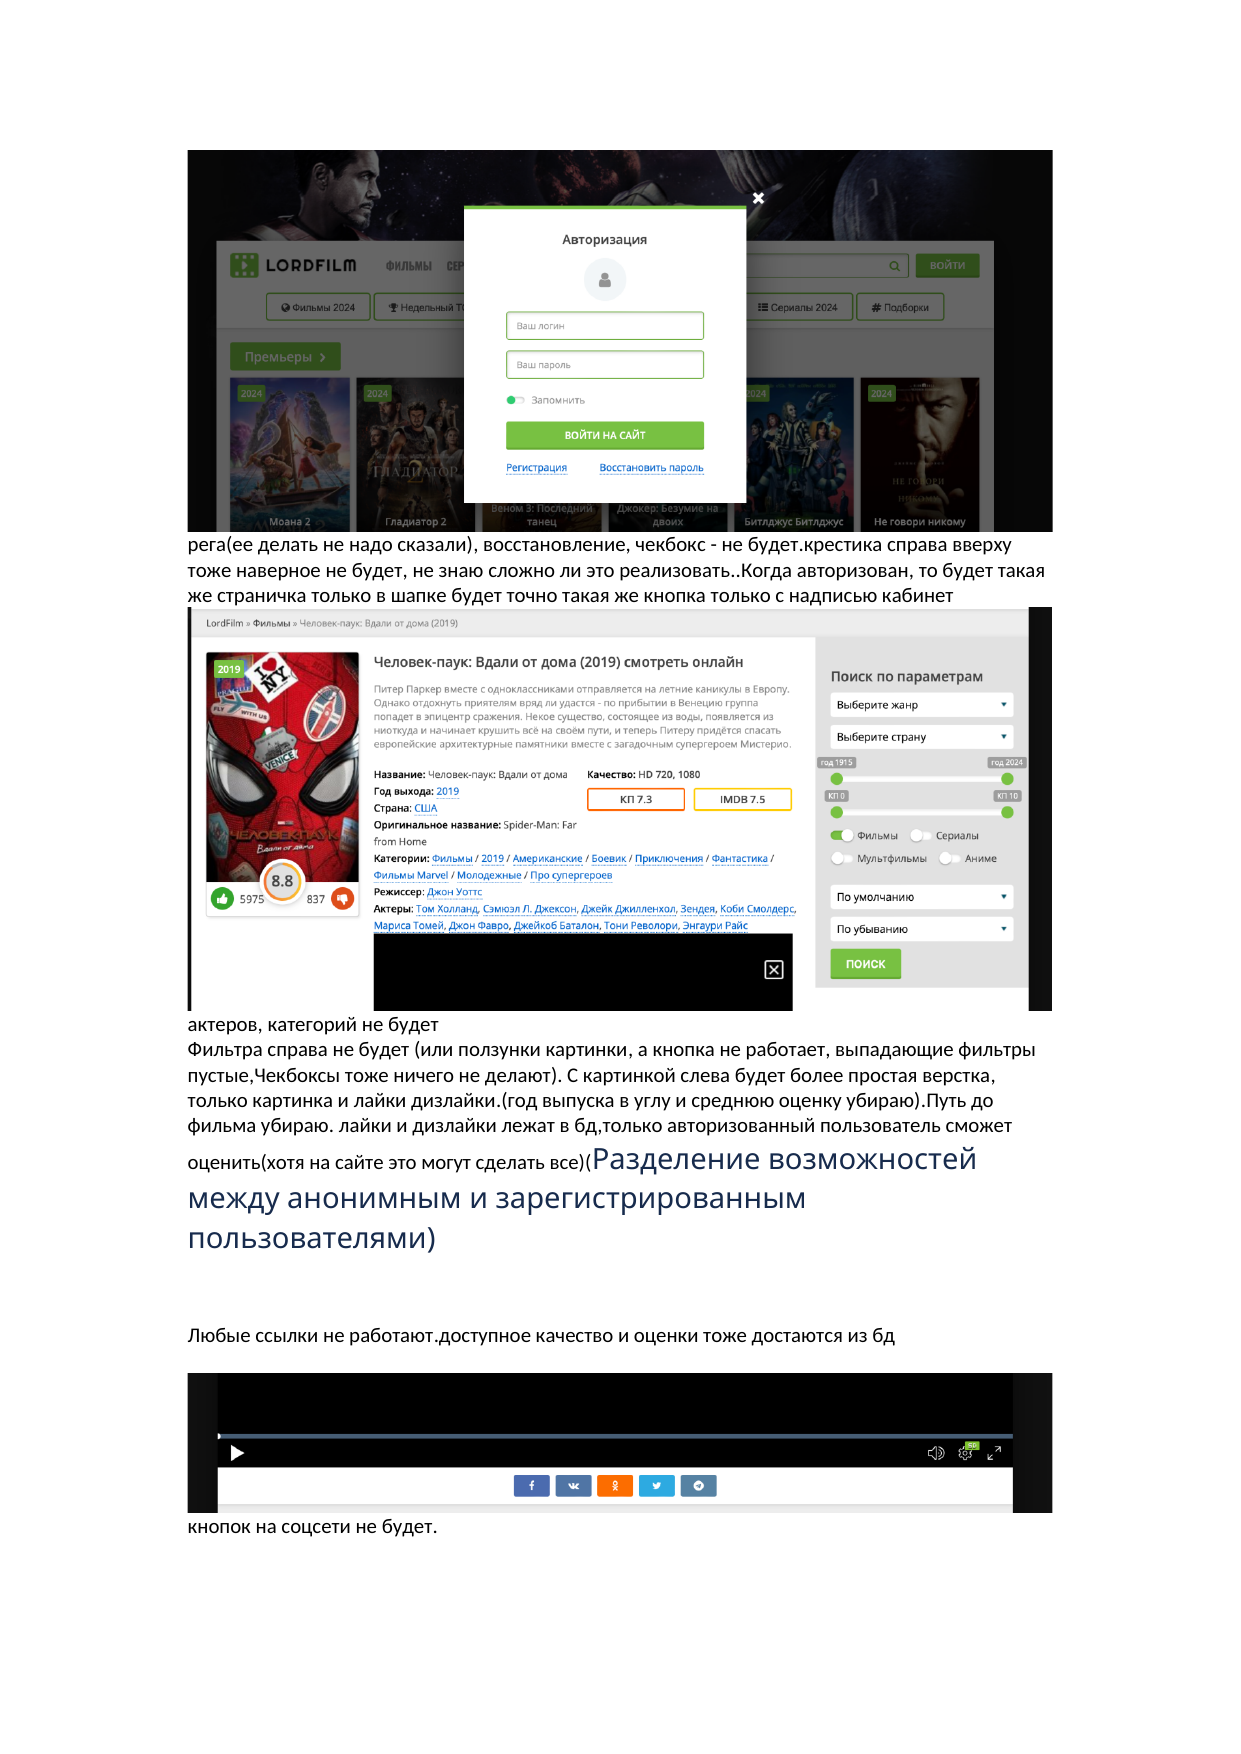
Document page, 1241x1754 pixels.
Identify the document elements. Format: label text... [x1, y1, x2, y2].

text кнопок на соцсети не будет. [187, 1513, 1053, 1538]
text рега(ее делать не надо сказали), восстановление, чекбокс - не будет.крестика справа вверху тоже наверное не будет, не знаю сложно ли это реализовать..Когда авторизован, то будет такая же страничка только в шапке будет точно такая же кнопка только с надписью кабинет [187, 532, 1053, 608]
text Любые ссылки не работают.доступное качество и оценки тоже достаются из бд [187, 1322, 1053, 1348]
picture [187, 607, 1052, 1011]
text актеров, категорий не будет [187, 1011, 1053, 1036]
picture [187, 1373, 1053, 1513]
text Фильтра справа не будет (или ползунки картинки, а кнопка не работает, выпадающие фильтры пустые,Чекбоксы тоже ничего не делают). С картинкой слева будет более простая верстка, только картинка и лайки дизлайки.(год выпуска в углу и среднюю оценку убираю).Путь до фильма убираю. лайки и дизлайки лежат в бд,только авторизованный пользователь сможет оценить(хотя на сайте это могут сделать все)(Разделение возможностей между анонимным и зарегистрированным пользователями) [187, 1036, 1053, 1257]
picture [187, 150, 1053, 532]
